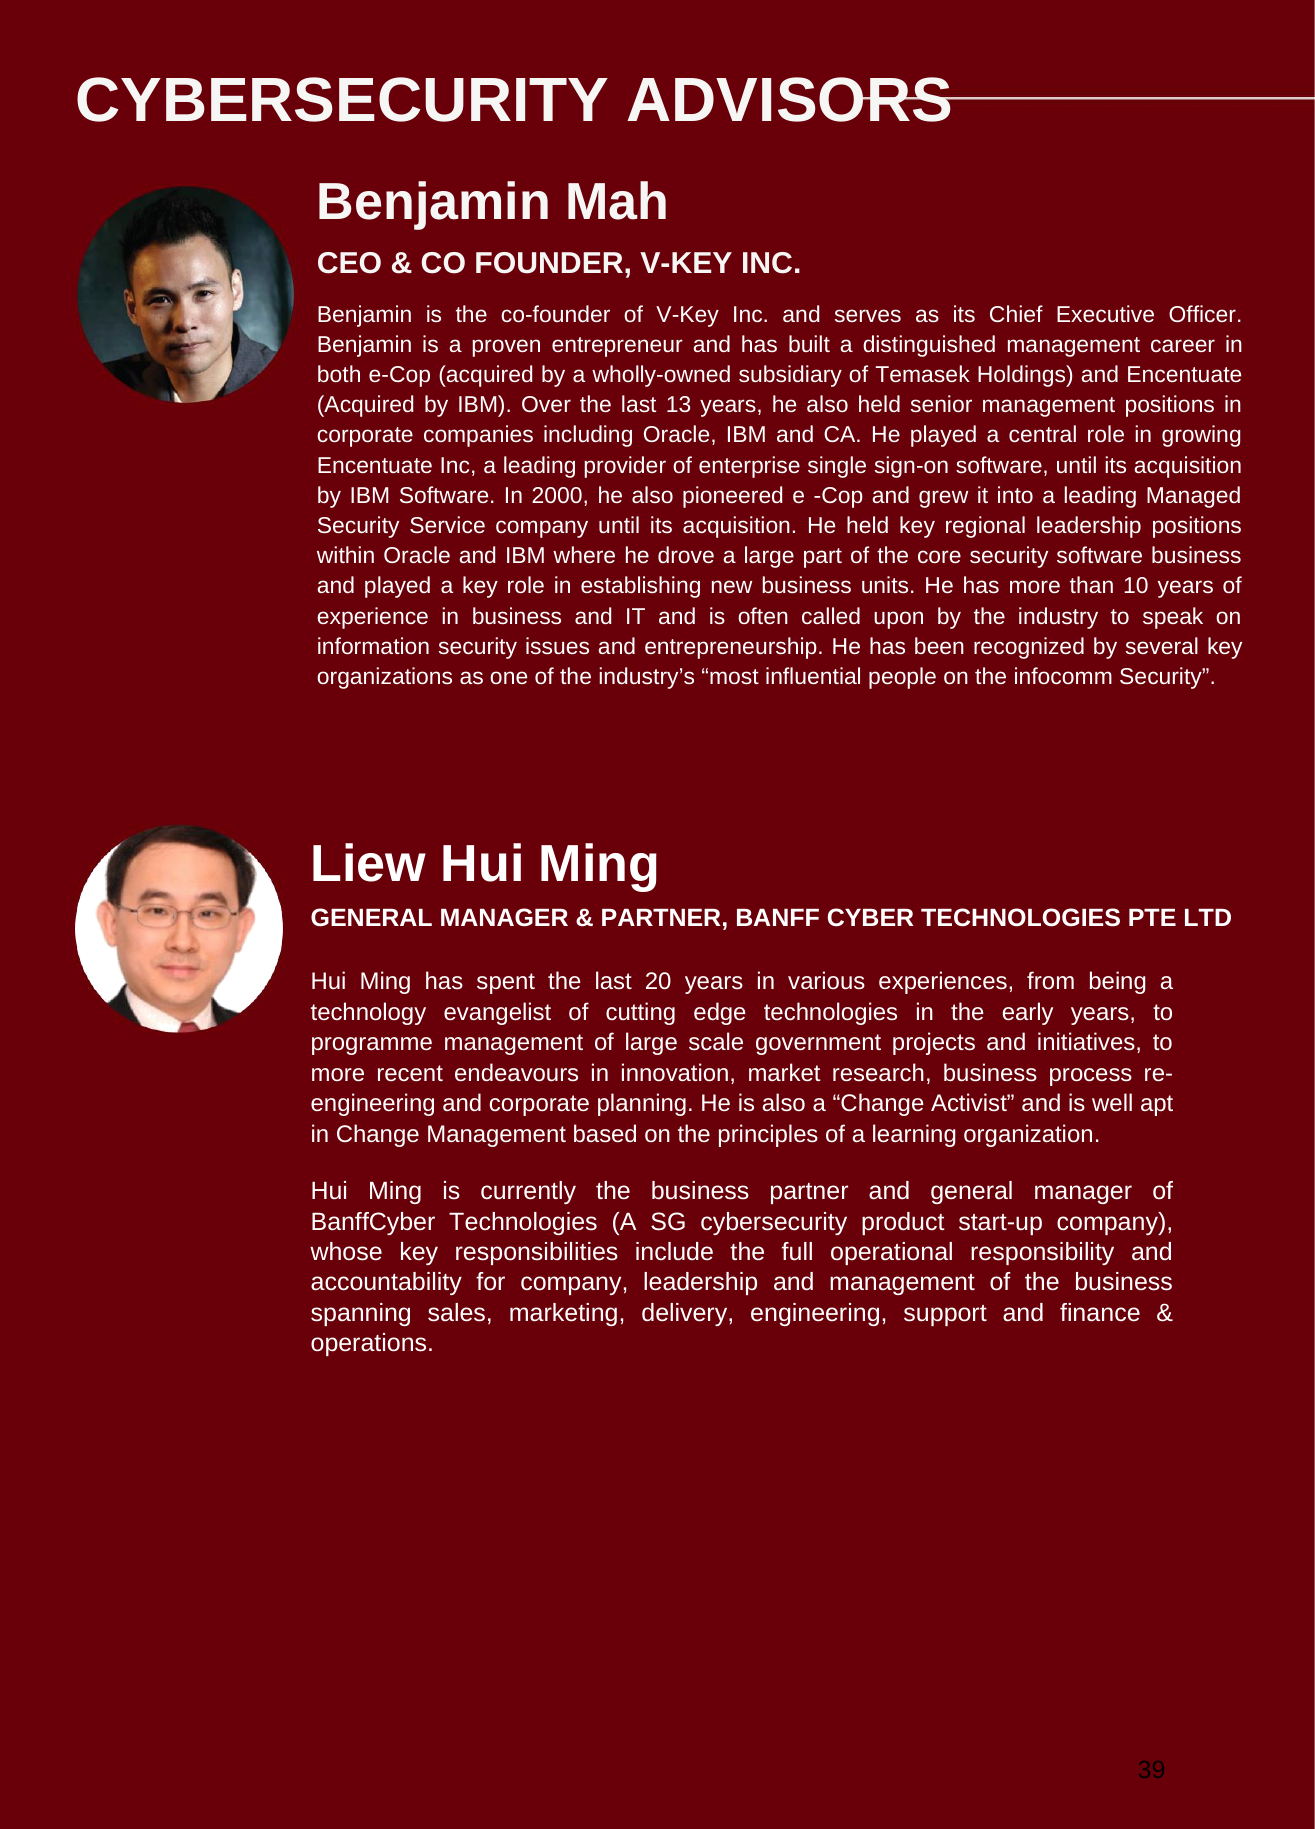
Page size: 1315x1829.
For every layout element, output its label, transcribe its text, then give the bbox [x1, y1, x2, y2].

text Liew Hui Ming [310, 832, 1245, 892]
text Hui Ming is currently the business partner and general manager of BanffCyber Technologies (A SG cybersecurity product start-up company), whose key responsibilities include the full operational responsibility and accountability for company, leadership and management of the business spanning sales, marketing, delivery, engineering, support and finance & operations. [310, 1176, 1174, 1357]
picture [0, 0, 1315, 1829]
text CEO & CO FOUNDER, V-KEY INC. [317, 245, 1245, 280]
text Hui Ming has spent the last 20 years in various experiences, from being a technology evangelist of cutting edge technologies in the early years, to programme management of large scale government projects and initiatives, to more recent endeavours in innovation, market research, business process re-engineering and corporate planning. He is also a “Change Activist” and is well apt in Change Management based on the principles of a learning organization. [310, 967, 1174, 1148]
text GENERAL MANAGER & PARTNER, BANFF CYBER TECHNOLOGIES PTE LTD [310, 902, 1245, 931]
text CYBERSECURITY ADVISORS [75, 63, 1245, 135]
text Benjamin Mah [317, 170, 1245, 230]
text Benjamin is the co-founder of V-Key Inc. and serves as its Chief Executive Officer. Benjamin is a proven entrepreneur and has built a distinguished management career in both e-Cop (acquired by a wholly-owned subsidiary of Temasek Holdings) and Encentuate (Acquired by IBM). Over the last 13 years, he also held senior management positions in corporate companies including Oracle, IBM and CA. He played a central role in growing Encentuate Inc, a leading provider of enterprise single sign-on software, until its acquisition by IBM Software. In 2000, he also pioneered e -Cop and grew it into a leading Managed Security Service company until its acquisition. He held key regional leadership positions within Oracle and IBM where he drove a large part of the core security software business and played a key role in establishing new business units. He has more than 10 years of experience in business and IT and is often called upon by the industry to speak on information security issues and entrepreneurship. He has been recognized by several key organizations as one of the industry’s “most influential people on the infocomm Security”. [317, 301, 1243, 689]
text 39 [1137, 1755, 1245, 1784]
